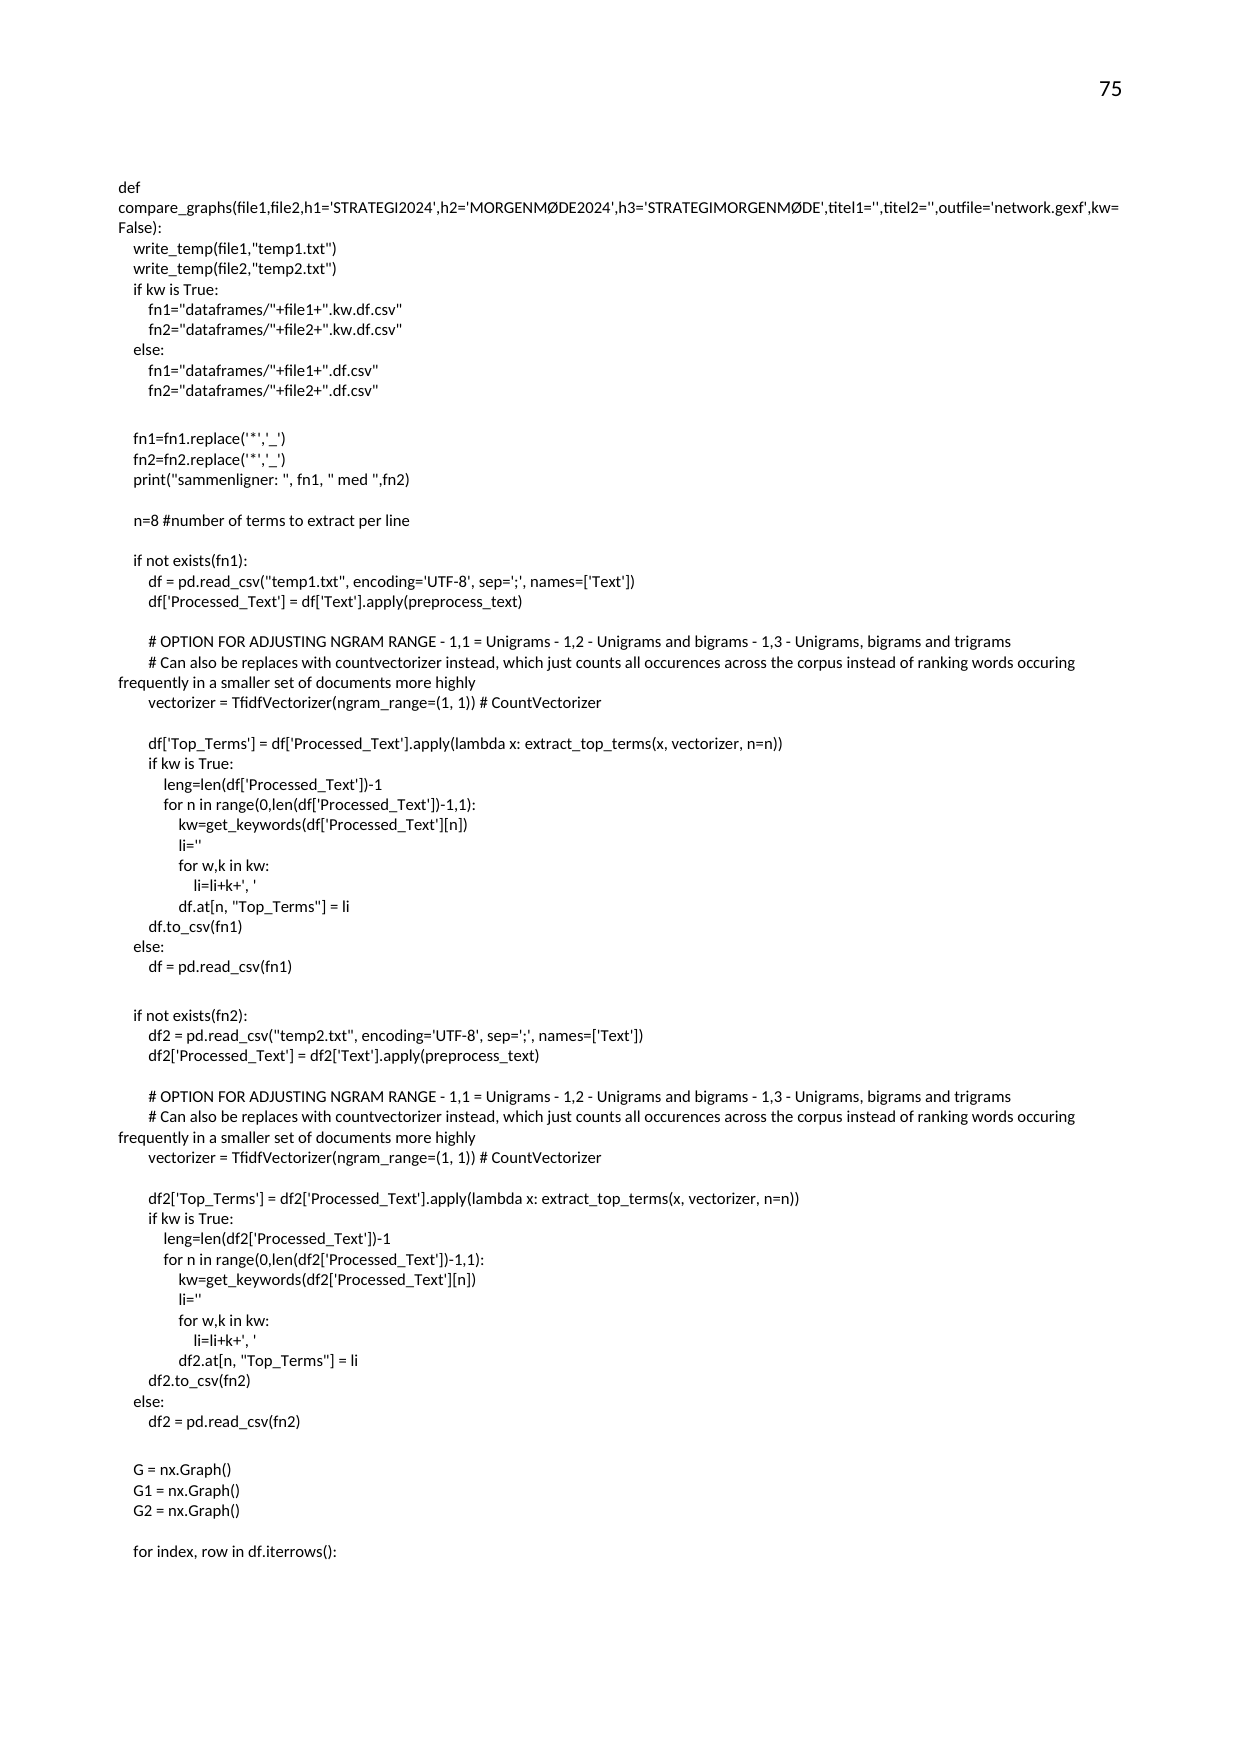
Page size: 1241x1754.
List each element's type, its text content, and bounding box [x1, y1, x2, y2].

text df2 = pd.read_csv(fn2) [118, 1411, 1122, 1432]
text for w,k in kw: [118, 1310, 1122, 1330]
text df2.at[n, "Top_Terms"] = li [118, 1350, 1122, 1371]
text li='' [118, 1289, 1122, 1310]
text vectorizer = TfidfVectorizer(ngram_range=(1, 1)) # CountVectorizer [118, 1147, 1122, 1168]
text if kw is True: [118, 1208, 1122, 1228]
text fn1="dataframes/"+file1+".df.csv" [118, 360, 1122, 380]
text for n in range(0,len(df['Processed_Text'])-1,1): [118, 794, 1122, 814]
text def compare_graphs(file1,file2,h1='STRATEGI2024',h2='MORGENMØDE2024',h3='STRATEGIMORGENMØDE',titel1='',titel2='',outfile='network.gexf',kw=False): [118, 177, 1122, 238]
text li=li+k+', ' [118, 1330, 1122, 1350]
text for n in range(0,len(df2['Processed_Text'])-1,1): [118, 1249, 1122, 1269]
text df2.to_csv(fn2) [118, 1371, 1122, 1391]
text for w,k in kw: [118, 855, 1122, 876]
text # Can also be replaces with countvectorizer instead, which just counts all occurences across the corpus instead of ranking words occuring frequently in a smaller set of documents more highly [118, 1107, 1122, 1147]
text if kw is True: [118, 279, 1122, 299]
text kw=get_keywords(df2['Processed_Text'][n]) [118, 1269, 1122, 1289]
text df.to_csv(fn1) [118, 916, 1122, 936]
text df = pd.read_csv("temp1.txt", encoding='UTF-8', sep=';', names=['Text']) [118, 571, 1122, 591]
text G1 = nx.Graph() [118, 1480, 1122, 1500]
text leng=len(df2['Processed_Text'])-1 [118, 1228, 1122, 1249]
text n=8 #number of terms to extract per line [118, 510, 1122, 530]
text df['Processed_Text'] = df['Text'].apply(preprocess_text) [118, 591, 1122, 611]
text if kw is True: [118, 754, 1122, 774]
text fn2=fn2.replace('*','_') [118, 449, 1122, 469]
text if not exists(fn2): [118, 1005, 1122, 1025]
text if not exists(fn1): [118, 551, 1122, 571]
text # OPTION FOR ADJUSTING NGRAM RANGE - 1,1 = Unigrams - 1,2 - Unigrams and bigrams - 1,3 - Unigrams, bigrams and trigrams [118, 1086, 1122, 1107]
text else: [118, 340, 1122, 360]
text # Can also be replaces with countvectorizer instead, which just counts all occurences across the corpus instead of ranking words occuring frequently in a smaller set of documents more highly [118, 652, 1122, 693]
text G = nx.Graph() [118, 1460, 1122, 1480]
text vectorizer = TfidfVectorizer(ngram_range=(1, 1)) # CountVectorizer [118, 693, 1122, 713]
text for index, row in df.iterrows(): [118, 1541, 1122, 1561]
text leng=len(df['Processed_Text'])-1 [118, 774, 1122, 794]
text df2 = pd.read_csv("temp2.txt", encoding='UTF-8', sep=';', names=['Text']) [118, 1025, 1122, 1046]
text else: [118, 1391, 1122, 1411]
text li=li+k+', ' [118, 876, 1122, 896]
text df['Top_Terms'] = df['Processed_Text'].apply(lambda x: extract_top_terms(x, vectorizer, n=n)) [118, 733, 1122, 754]
text fn1=fn1.replace('*','_') [118, 429, 1122, 449]
text li='' [118, 835, 1122, 855]
text G2 = nx.Graph() [118, 1500, 1122, 1521]
text write_temp(file1,"temp1.txt") [118, 238, 1122, 258]
text df = pd.read_csv(fn1) [118, 957, 1122, 977]
text # OPTION FOR ADJUSTING NGRAM RANGE - 1,1 = Unigrams - 1,2 - Unigrams and bigrams - 1,3 - Unigrams, bigrams and trigrams [118, 632, 1122, 652]
text print("sammenligner: ", fn1, " med ",fn2) [118, 469, 1122, 489]
text df.at[n, "Top_Terms"] = li [118, 896, 1122, 916]
text fn2="dataframes/"+file2+".df.csv" [118, 380, 1122, 401]
text write_temp(file2,"temp2.txt") [118, 258, 1122, 279]
text df2['Top_Terms'] = df2['Processed_Text'].apply(lambda x: extract_top_terms(x, vectorizer, n=n)) [118, 1188, 1122, 1208]
text fn2="dataframes/"+file2+".kw.df.csv" [118, 319, 1122, 340]
text kw=get_keywords(df['Processed_Text'][n]) [118, 814, 1122, 835]
text df2['Processed_Text'] = df2['Text'].apply(preprocess_text) [118, 1046, 1122, 1066]
text else: [118, 936, 1122, 957]
text fn1="dataframes/"+file1+".kw.df.csv" [118, 299, 1122, 319]
